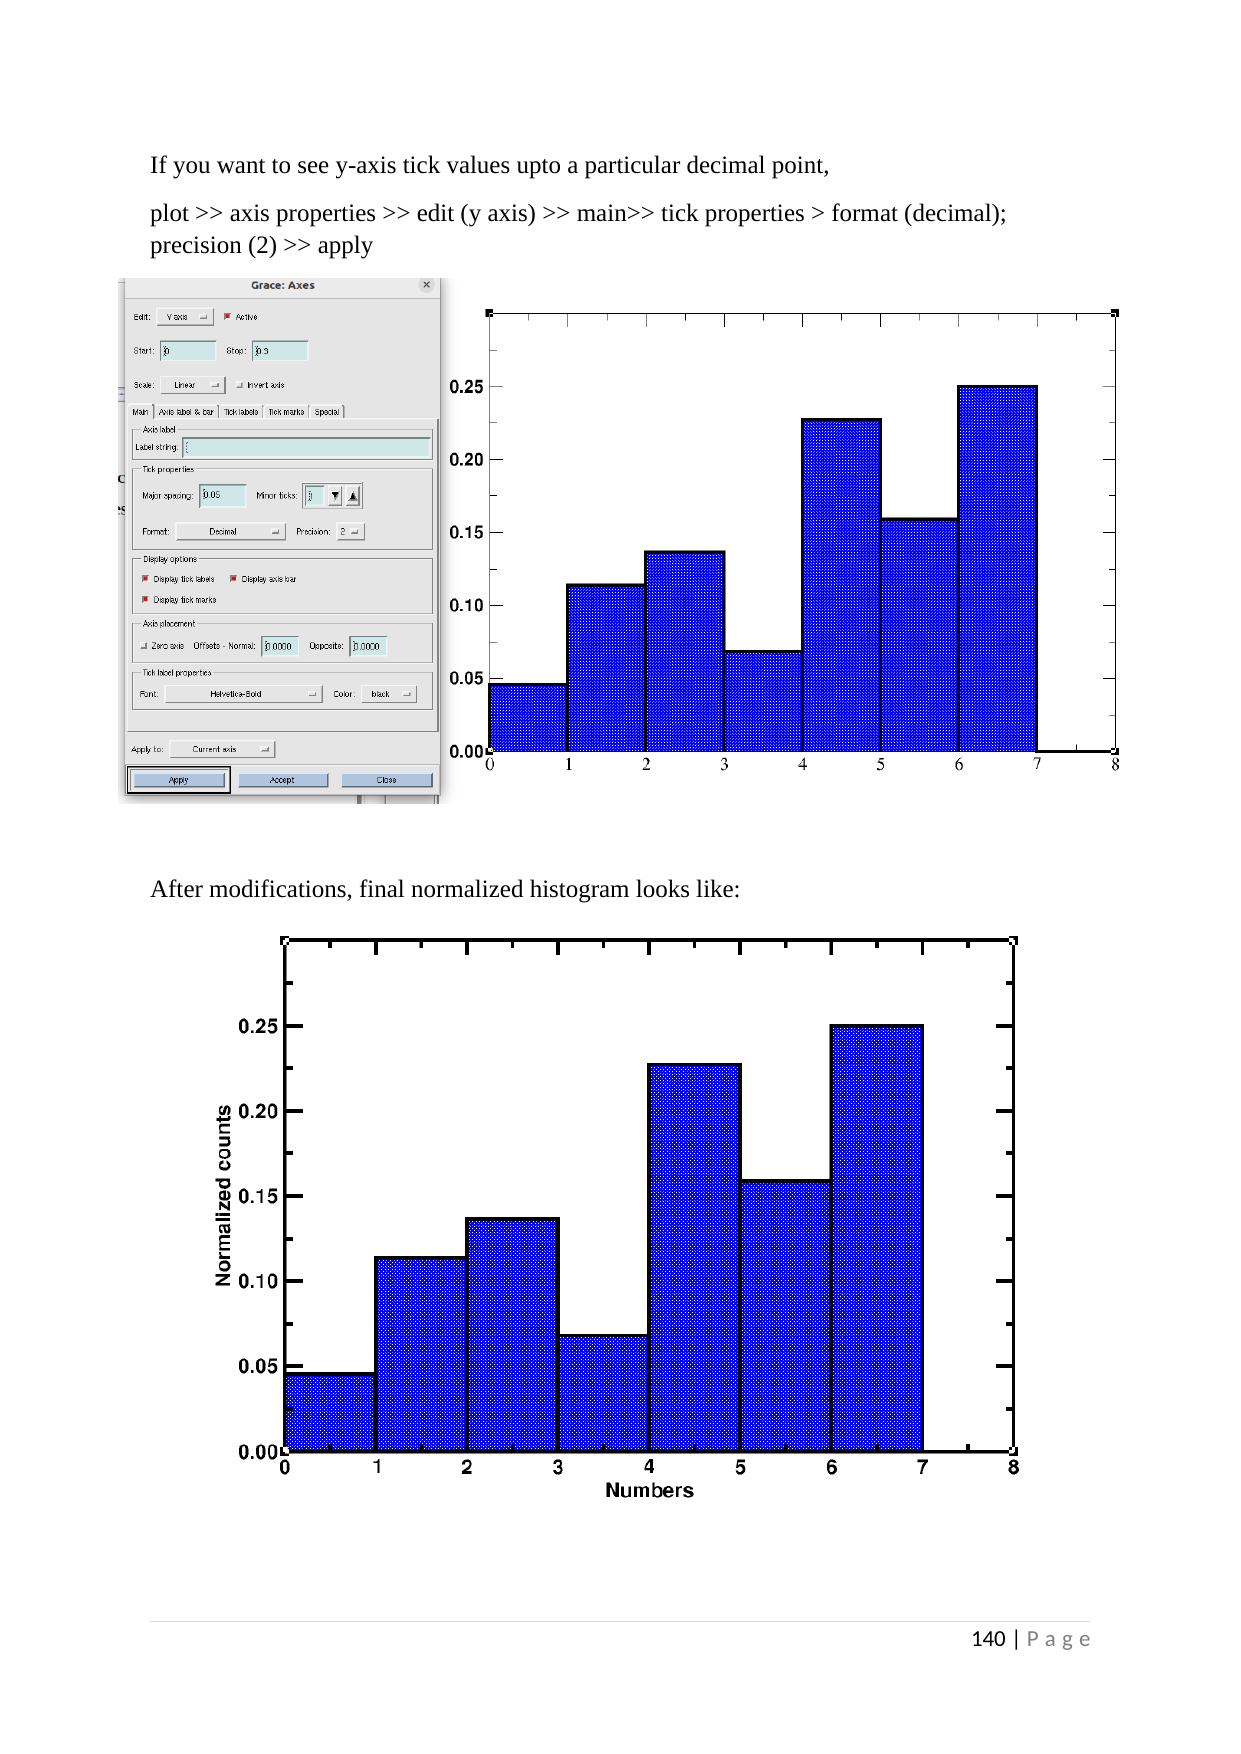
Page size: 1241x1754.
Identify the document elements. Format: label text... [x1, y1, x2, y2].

text After modifications, final normalized histogram looks like: [150, 874, 1090, 903]
text If you want to see y-axis tick values upto a particular decimal point, [150, 150, 1090, 179]
picture [211, 921, 1030, 1513]
text plot >> axis properties >> edit (y axis) >> main>> tick properties > format (decimal); precision (2) >> apply [150, 198, 1090, 259]
picture [118, 278, 1123, 804]
